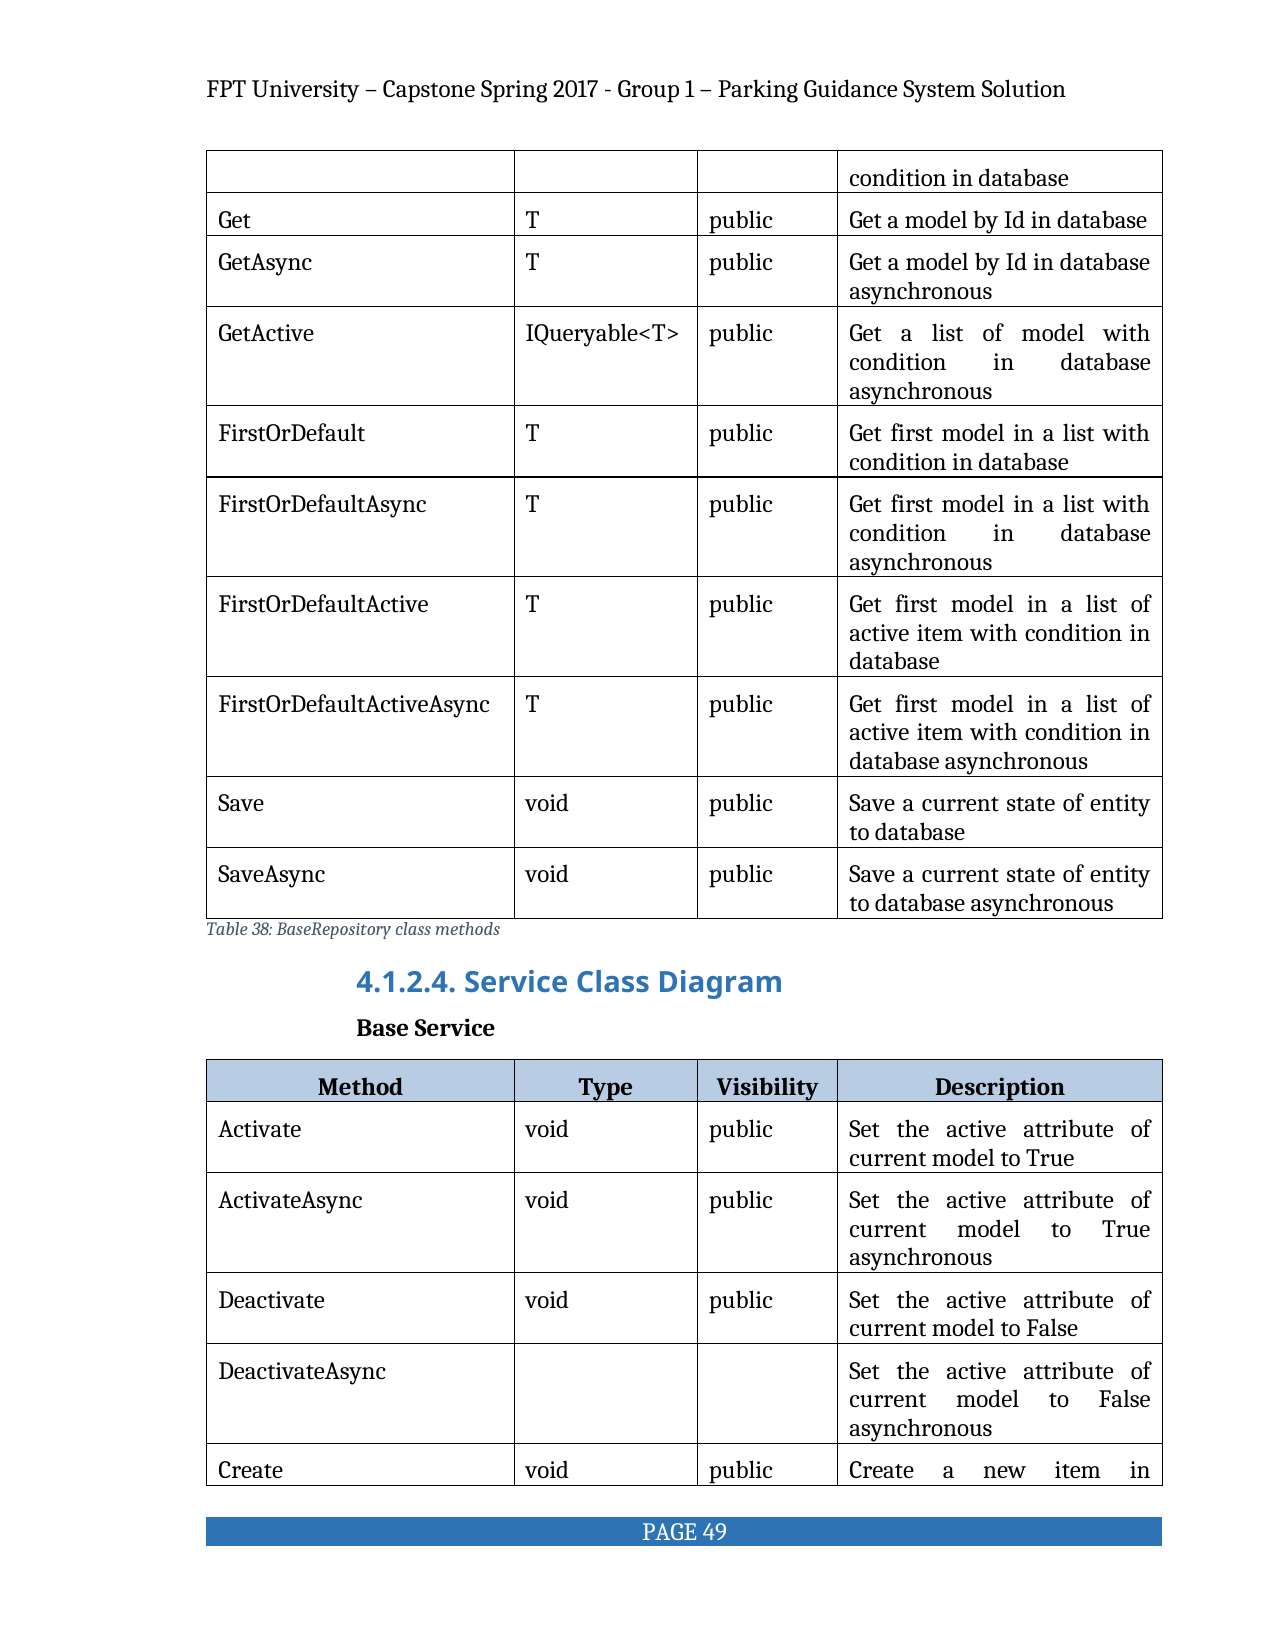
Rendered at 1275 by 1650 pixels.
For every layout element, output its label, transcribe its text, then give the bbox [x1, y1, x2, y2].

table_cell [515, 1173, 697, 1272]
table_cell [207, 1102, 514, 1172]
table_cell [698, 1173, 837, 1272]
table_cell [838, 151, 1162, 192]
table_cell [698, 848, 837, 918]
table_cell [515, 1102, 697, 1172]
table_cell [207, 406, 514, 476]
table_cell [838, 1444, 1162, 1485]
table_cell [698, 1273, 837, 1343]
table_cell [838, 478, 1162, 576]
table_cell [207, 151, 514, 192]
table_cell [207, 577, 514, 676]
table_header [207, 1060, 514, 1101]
subtitle Service Class Diagram [206, 961, 1162, 1001]
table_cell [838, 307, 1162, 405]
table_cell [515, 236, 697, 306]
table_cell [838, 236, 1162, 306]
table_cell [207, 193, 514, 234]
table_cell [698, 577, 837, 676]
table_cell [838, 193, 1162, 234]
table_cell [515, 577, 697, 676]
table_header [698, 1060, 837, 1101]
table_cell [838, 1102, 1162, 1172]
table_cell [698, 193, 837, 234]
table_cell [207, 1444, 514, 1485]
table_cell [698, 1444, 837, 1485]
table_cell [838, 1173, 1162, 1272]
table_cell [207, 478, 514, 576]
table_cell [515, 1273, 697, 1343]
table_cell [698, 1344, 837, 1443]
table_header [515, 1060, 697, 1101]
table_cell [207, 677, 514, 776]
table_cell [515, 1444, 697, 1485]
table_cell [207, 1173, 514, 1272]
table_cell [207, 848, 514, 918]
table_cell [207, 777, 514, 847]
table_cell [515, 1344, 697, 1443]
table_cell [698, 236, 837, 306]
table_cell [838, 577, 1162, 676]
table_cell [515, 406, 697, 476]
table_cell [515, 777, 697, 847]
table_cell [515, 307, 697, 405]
text Table 38: BaseRepository class methods [206, 919, 1162, 941]
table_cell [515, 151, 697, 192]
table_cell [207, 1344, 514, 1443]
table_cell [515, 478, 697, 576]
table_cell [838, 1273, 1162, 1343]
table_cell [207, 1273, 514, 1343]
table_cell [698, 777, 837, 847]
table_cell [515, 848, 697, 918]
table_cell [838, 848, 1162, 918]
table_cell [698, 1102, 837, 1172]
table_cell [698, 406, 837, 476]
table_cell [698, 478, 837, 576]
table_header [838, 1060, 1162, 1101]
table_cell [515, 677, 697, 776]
text Base Service [356, 1013, 1162, 1042]
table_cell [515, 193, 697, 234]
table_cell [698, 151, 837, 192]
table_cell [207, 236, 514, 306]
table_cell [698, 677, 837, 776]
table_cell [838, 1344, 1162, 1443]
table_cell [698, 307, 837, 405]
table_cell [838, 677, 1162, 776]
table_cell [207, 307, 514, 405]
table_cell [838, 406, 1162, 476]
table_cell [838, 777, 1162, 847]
